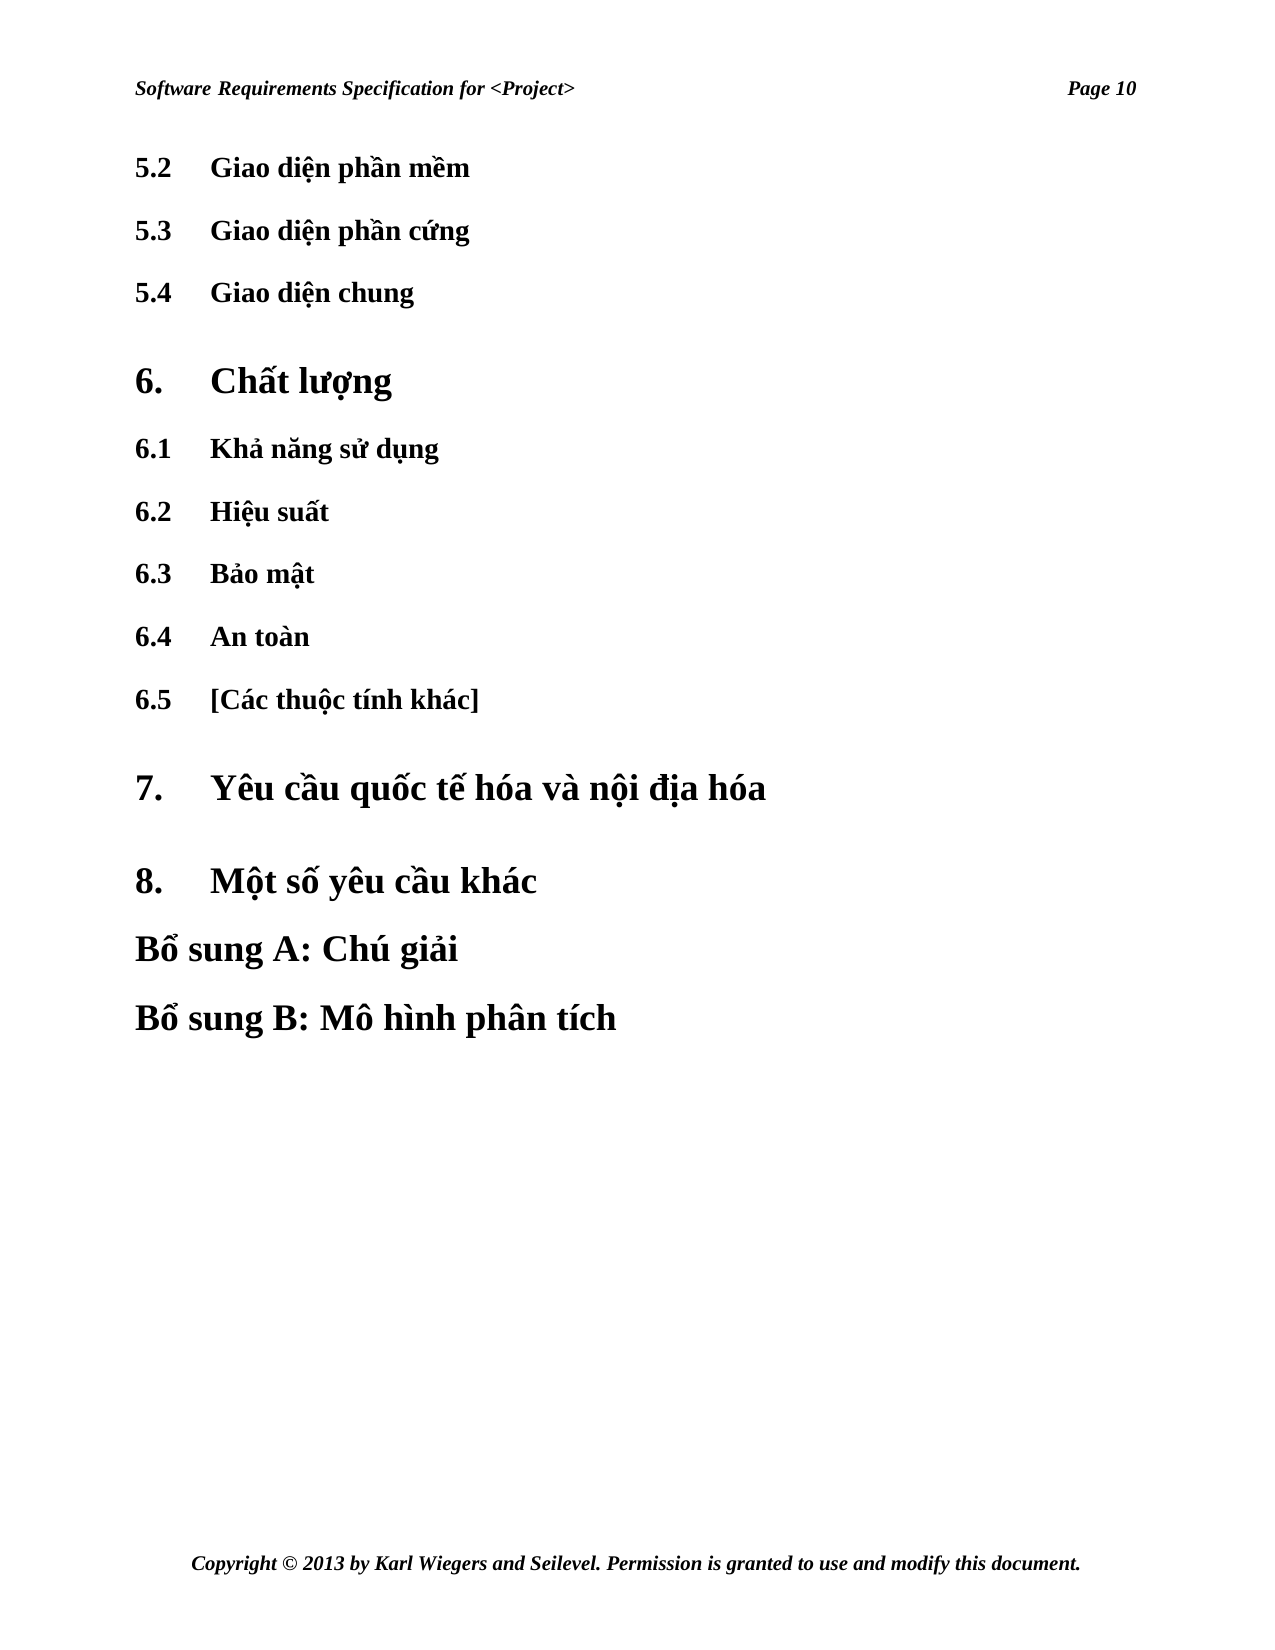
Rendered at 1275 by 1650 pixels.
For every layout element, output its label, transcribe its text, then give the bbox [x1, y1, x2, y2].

subtitle Hiệu suất [135, 494, 1140, 527]
subtitle Giao diện phần cứng [135, 213, 1140, 246]
subtitle An toàn [135, 619, 1140, 653]
subtitle Bảo mật [135, 557, 1140, 590]
text Bổ sung B: Mô hình phân tích [135, 995, 1140, 1038]
subtitle Yêu cầu quốc tế hóa và nội địa hóa [135, 766, 1140, 809]
subtitle Giao diện phần mềm [135, 150, 1140, 183]
subtitle Giao diện chung [135, 275, 1140, 309]
text Bổ sung A: Chú giải [135, 927, 1140, 970]
subtitle Một số yêu cầu khác [135, 859, 1140, 902]
subtitle Chất lượng [135, 359, 1140, 402]
subtitle Khả năng sử dụng [135, 431, 1140, 465]
subtitle [Các thuộc tính khác] [135, 682, 1140, 716]
